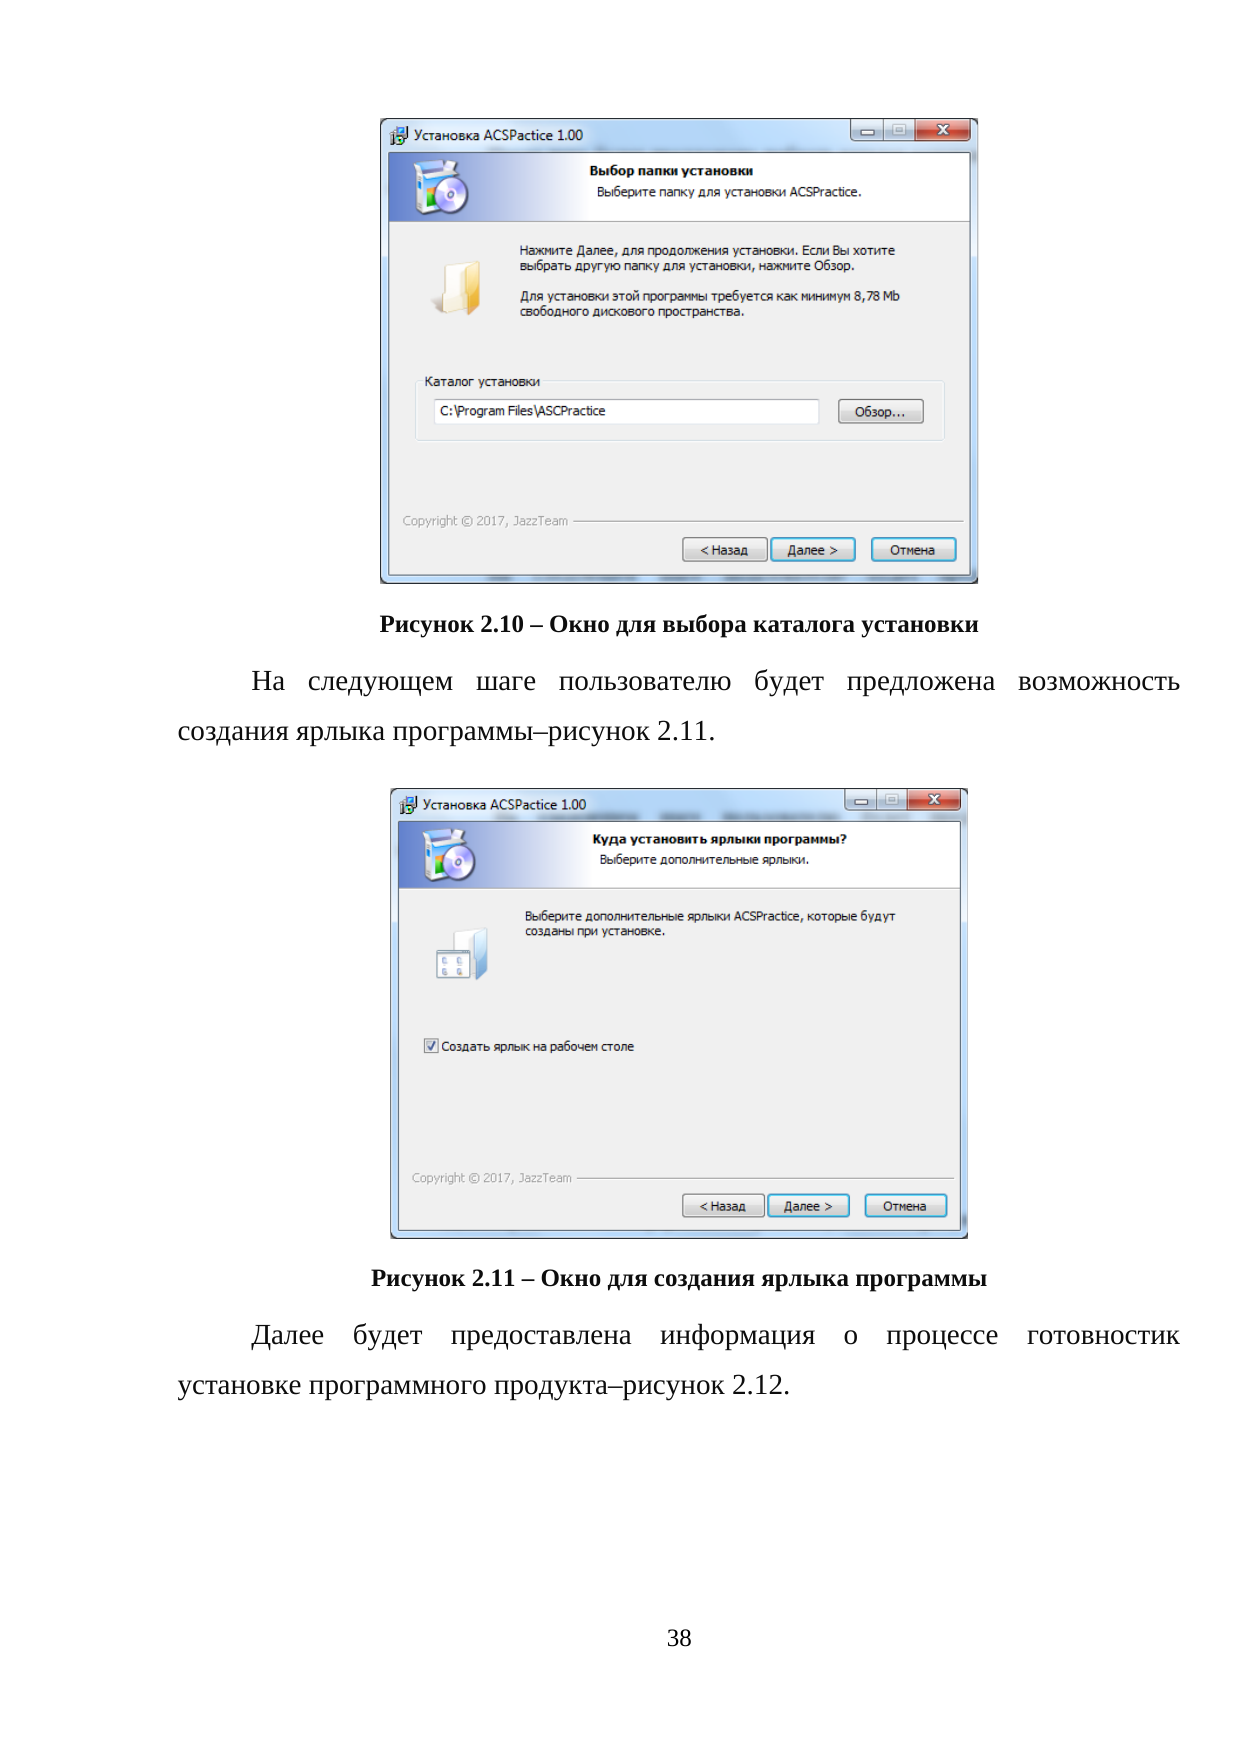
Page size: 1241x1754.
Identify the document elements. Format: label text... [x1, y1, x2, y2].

text Рисунок 2.10 – Окно для выбора каталога установки [177, 609, 1181, 638]
picture [380, 118, 979, 584]
text Далее будет предоставлена информация о процессе готовностик установке программного продукта–рисунок 2.12. [177, 1317, 1181, 1401]
text Рисунок 2.11 – Окно для создания ярлыка программы [177, 1263, 1181, 1292]
picture [390, 788, 968, 1239]
text На следующем шаге пользователю будет предложена возможность создания ярлыка программы–рисунок 2.11. [177, 663, 1181, 746]
